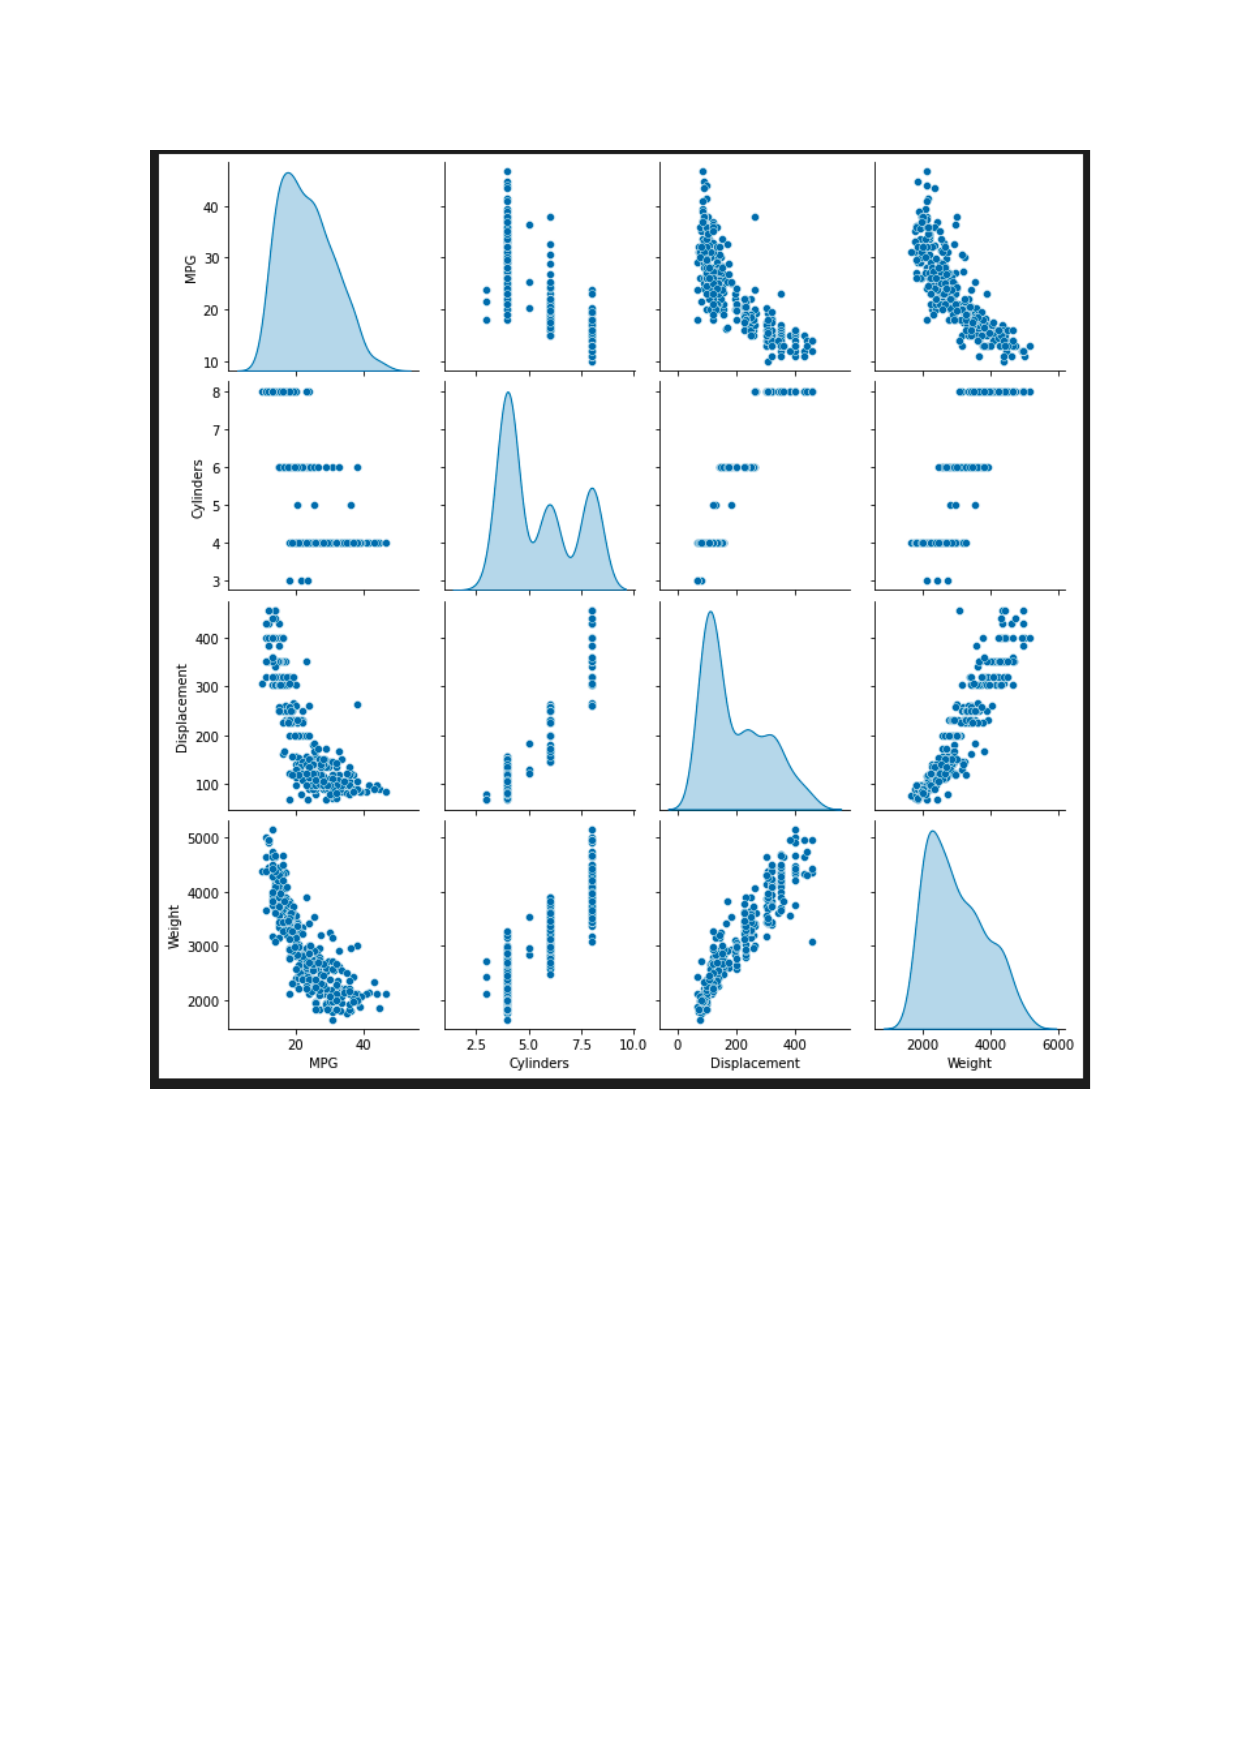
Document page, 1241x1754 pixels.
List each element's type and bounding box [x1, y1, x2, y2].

picture [150, 150, 1091, 1089]
